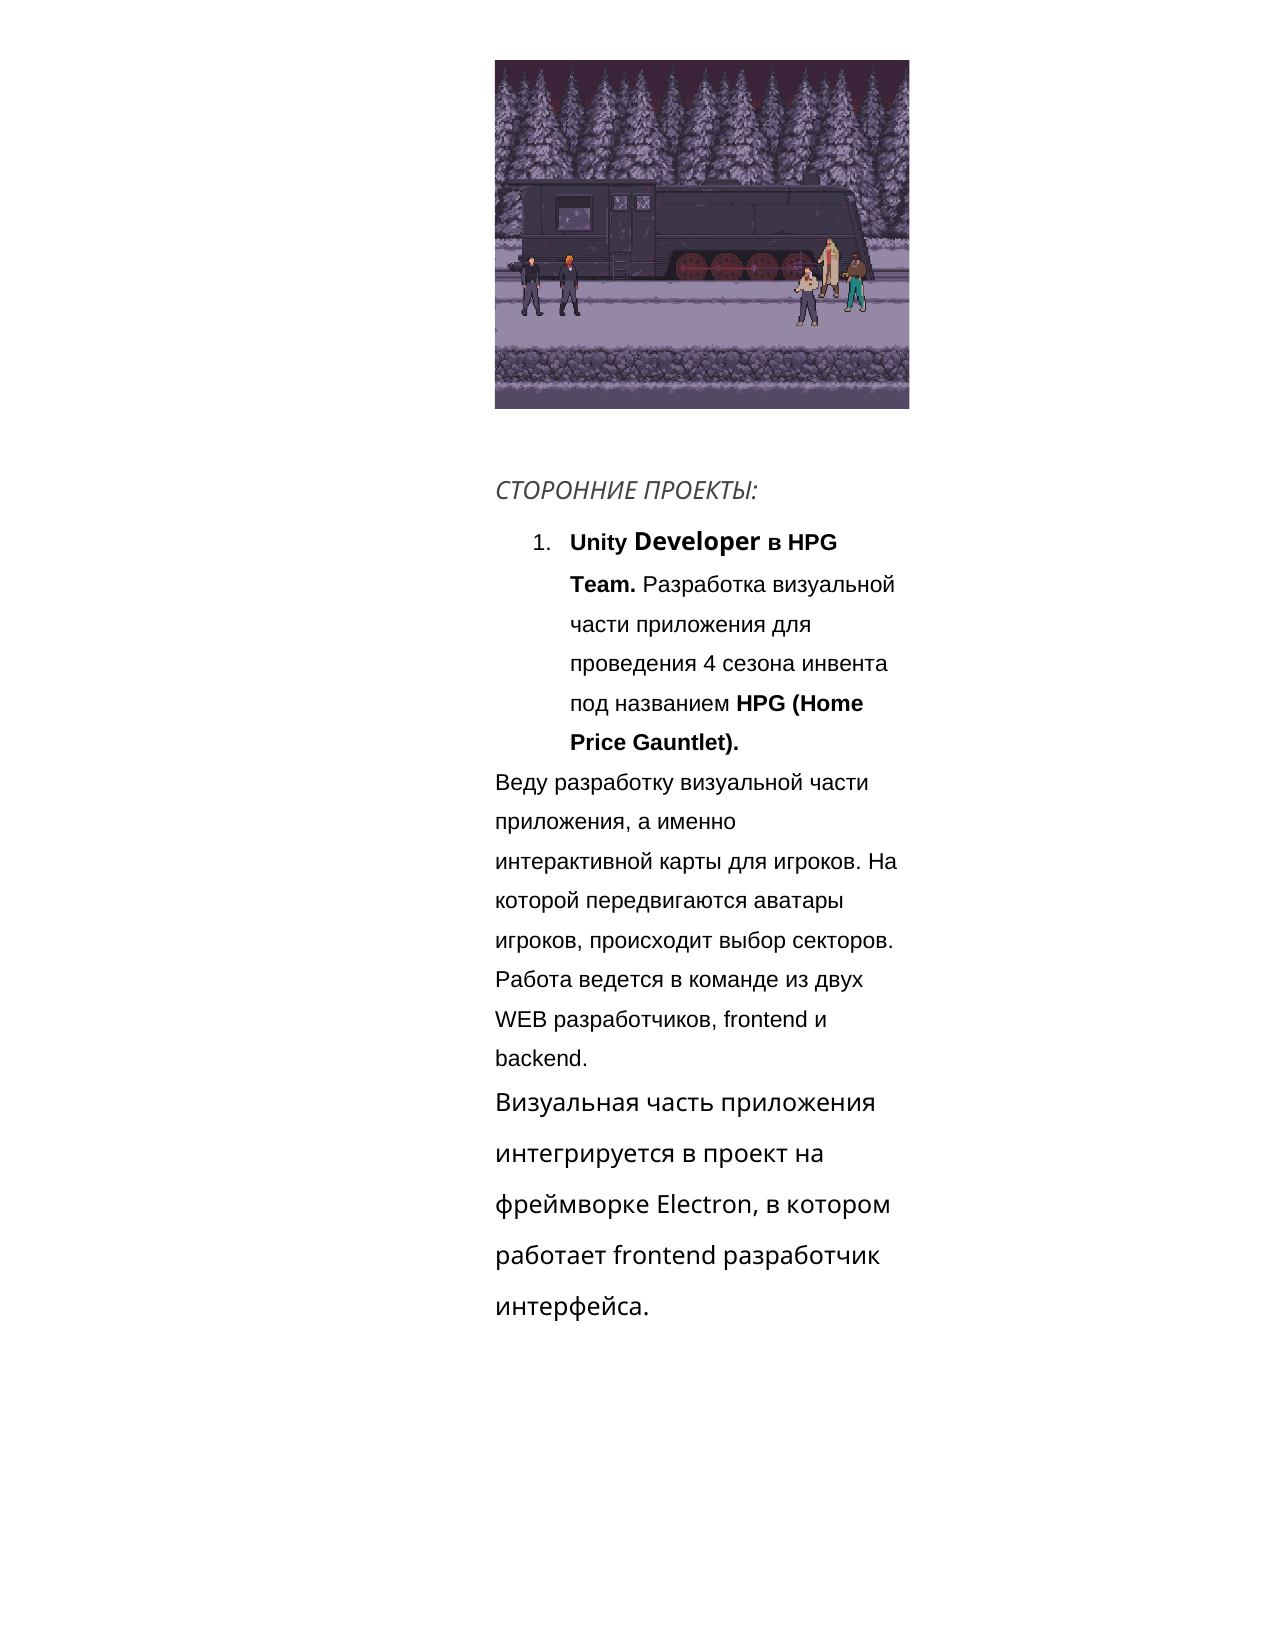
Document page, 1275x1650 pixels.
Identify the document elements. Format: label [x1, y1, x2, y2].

table_header [484, 60, 909, 1336]
picture [494, 60, 910, 409]
